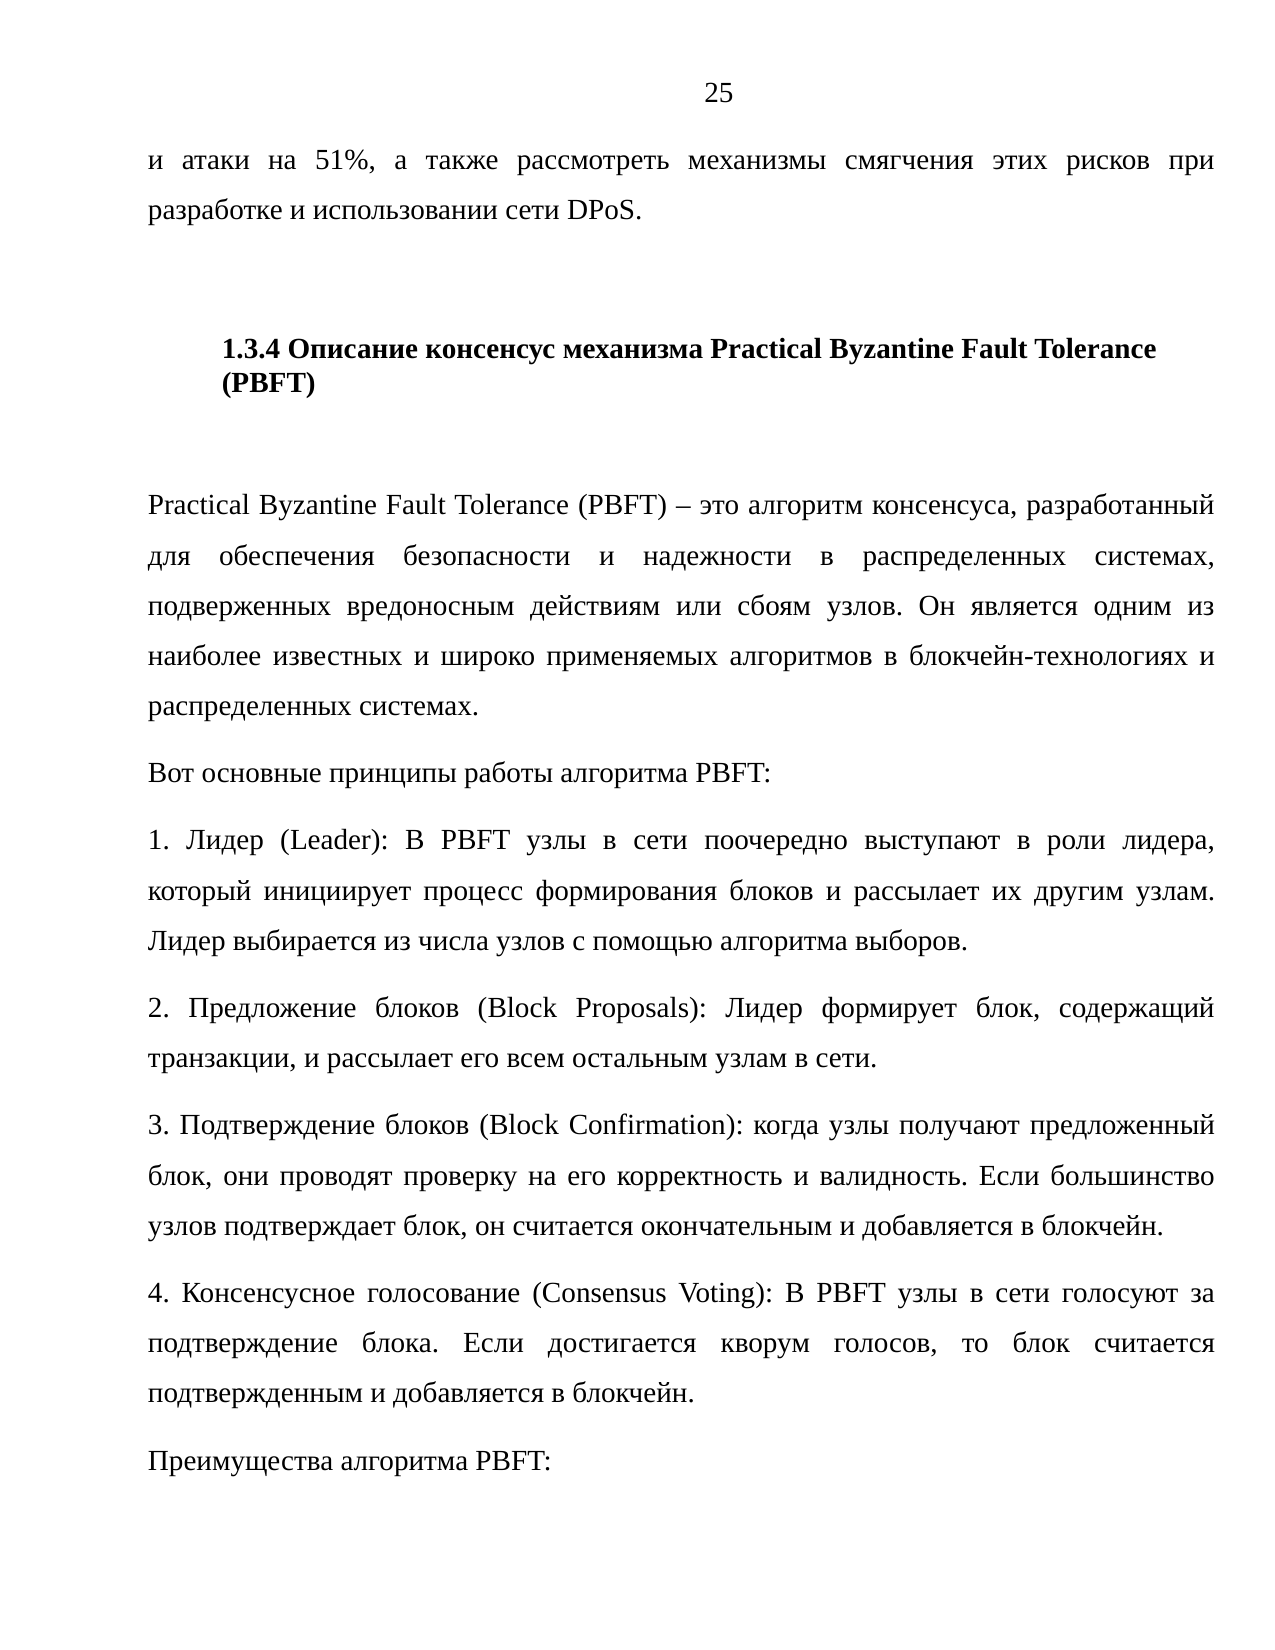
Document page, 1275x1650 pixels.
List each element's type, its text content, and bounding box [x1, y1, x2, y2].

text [148, 142, 1216, 226]
text Вот основные принципы работы алгоритма PBFT: [148, 756, 1216, 789]
text 4. Консенсусное голосование (Consensus Voting): В PBFT узлы в сети голосуют за подтверждение блока. Если достигается кворум голосов, то блок считается подтвержденным и добавляется в блокчейн. [148, 1275, 1216, 1409]
text 2. Предложение блоков (Block Proposals): Лидер формирует блок, содержащий транзакции, и рассылает его всем остальным узлам в сети. [148, 990, 1216, 1074]
text 1.3.4 Описание консенсус механизма Practical Byzantine Fault Tolerance (PBFT) [222, 331, 1216, 398]
text 1. Лидер (Leader): В PBFT узлы в сети поочередно выступают в роли лидера, который инициирует процесс формирования блоков и рассылает их другим узлам. Лидер выбирается из числа узлов с помощью алгоритма выборов. [148, 822, 1216, 957]
text 3. Подтверждение блоков (Block Confirmation): когда узлы получают предложенный блок, они проводят проверку на его корректность и валидность. Если большинство узлов подтверждает блок, он считается окончательным и добавляется в блокчейн. [148, 1107, 1216, 1242]
text Practical Byzantine Fault Tolerance (PBFT) – это алгоритм консенсуса, разработанный для обеспечения безопасности и надежности в распределенных системах, подверженных вредоносным действиям или сбоям узлов. Он является одним из наиболее известных и широко применяемых алгоритмов в блокчейн-технологиях и распределенных системах. [148, 487, 1216, 722]
text Преимущества алгоритма PBFT: [148, 1443, 1216, 1476]
